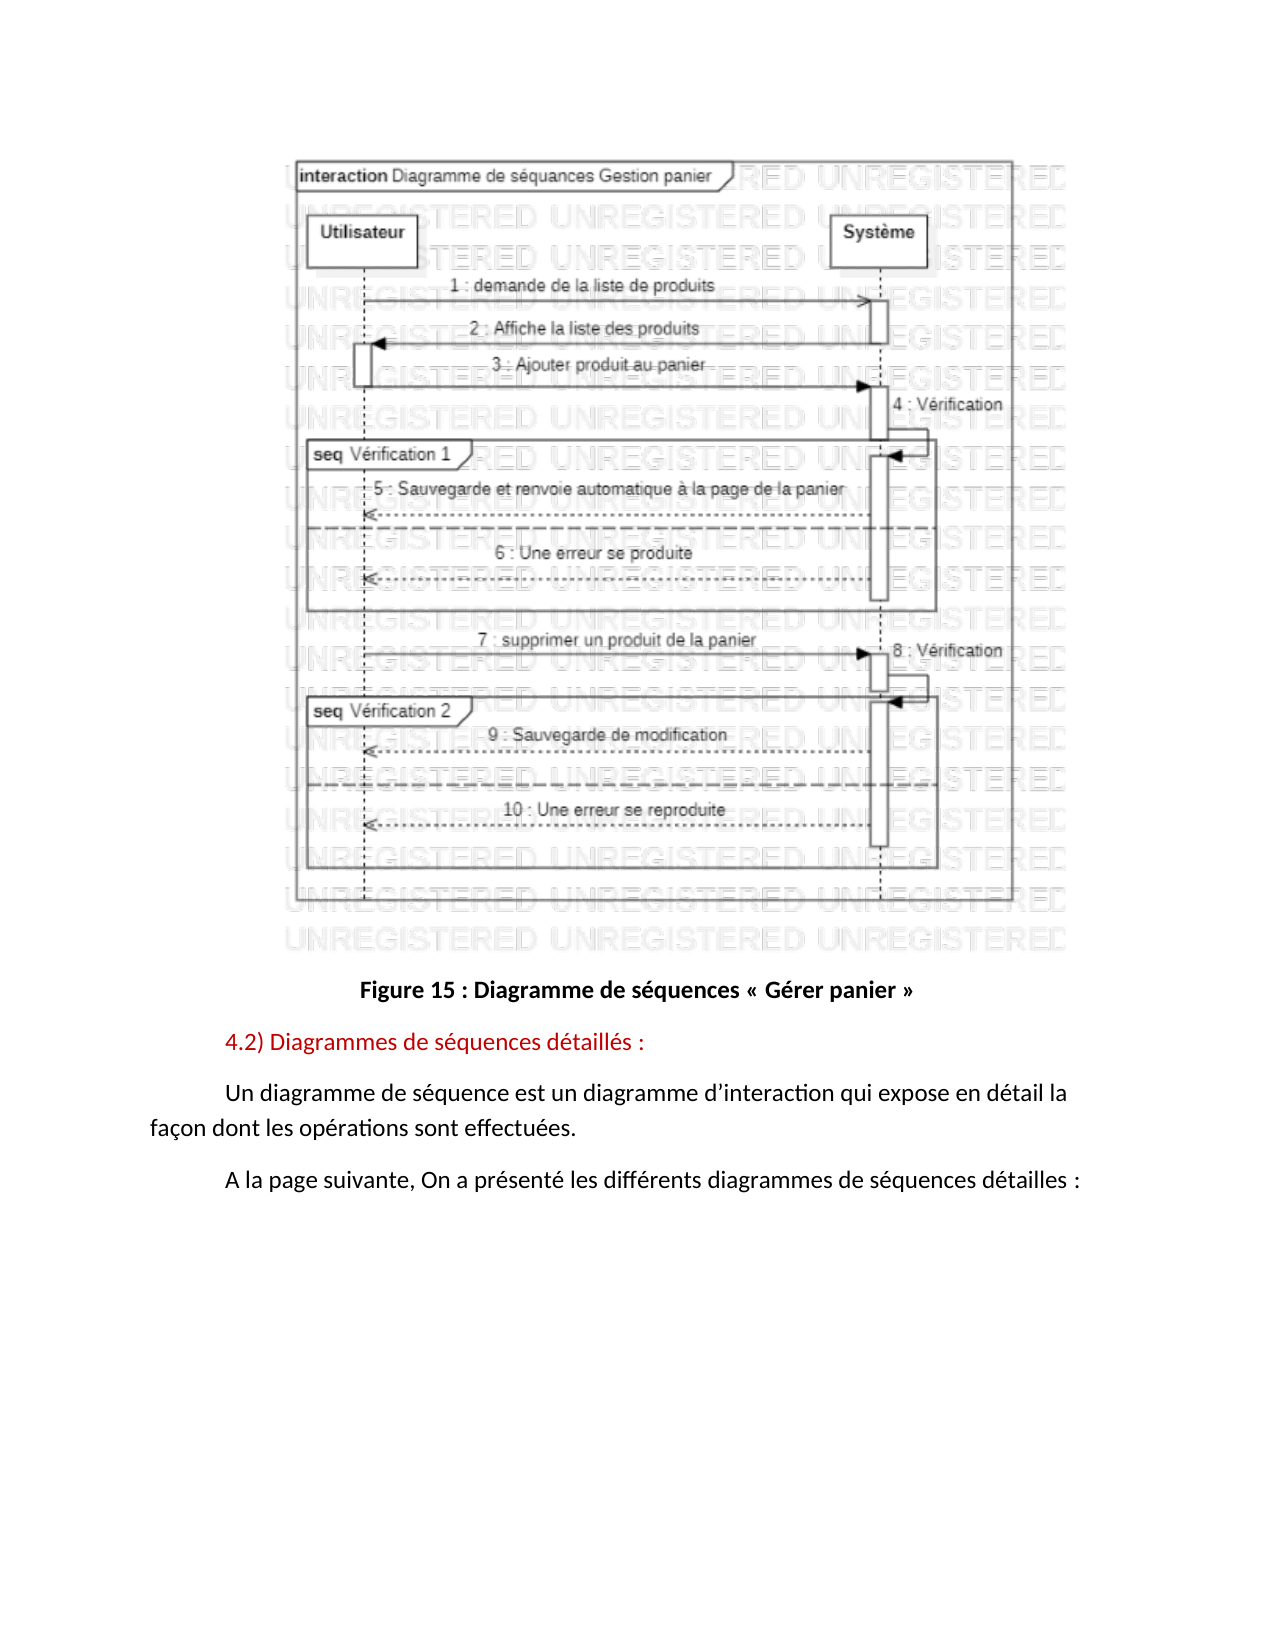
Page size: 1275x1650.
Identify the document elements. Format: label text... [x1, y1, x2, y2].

text Figure 15 : Diagramme de séquences « Gérer panier » [150, 974, 1125, 1004]
picture [284, 150, 1066, 954]
text A la page suivante, On a présenté les différents diagrammes de séquences détailles : [150, 1164, 1125, 1194]
text Un diagramme de séquence est un diagramme d’interaction qui expose en détail la façon dont les opérations sont effectuées. [150, 1077, 1125, 1143]
text 4.2) Diagrammes de séquences détaillés : [150, 1026, 1125, 1056]
